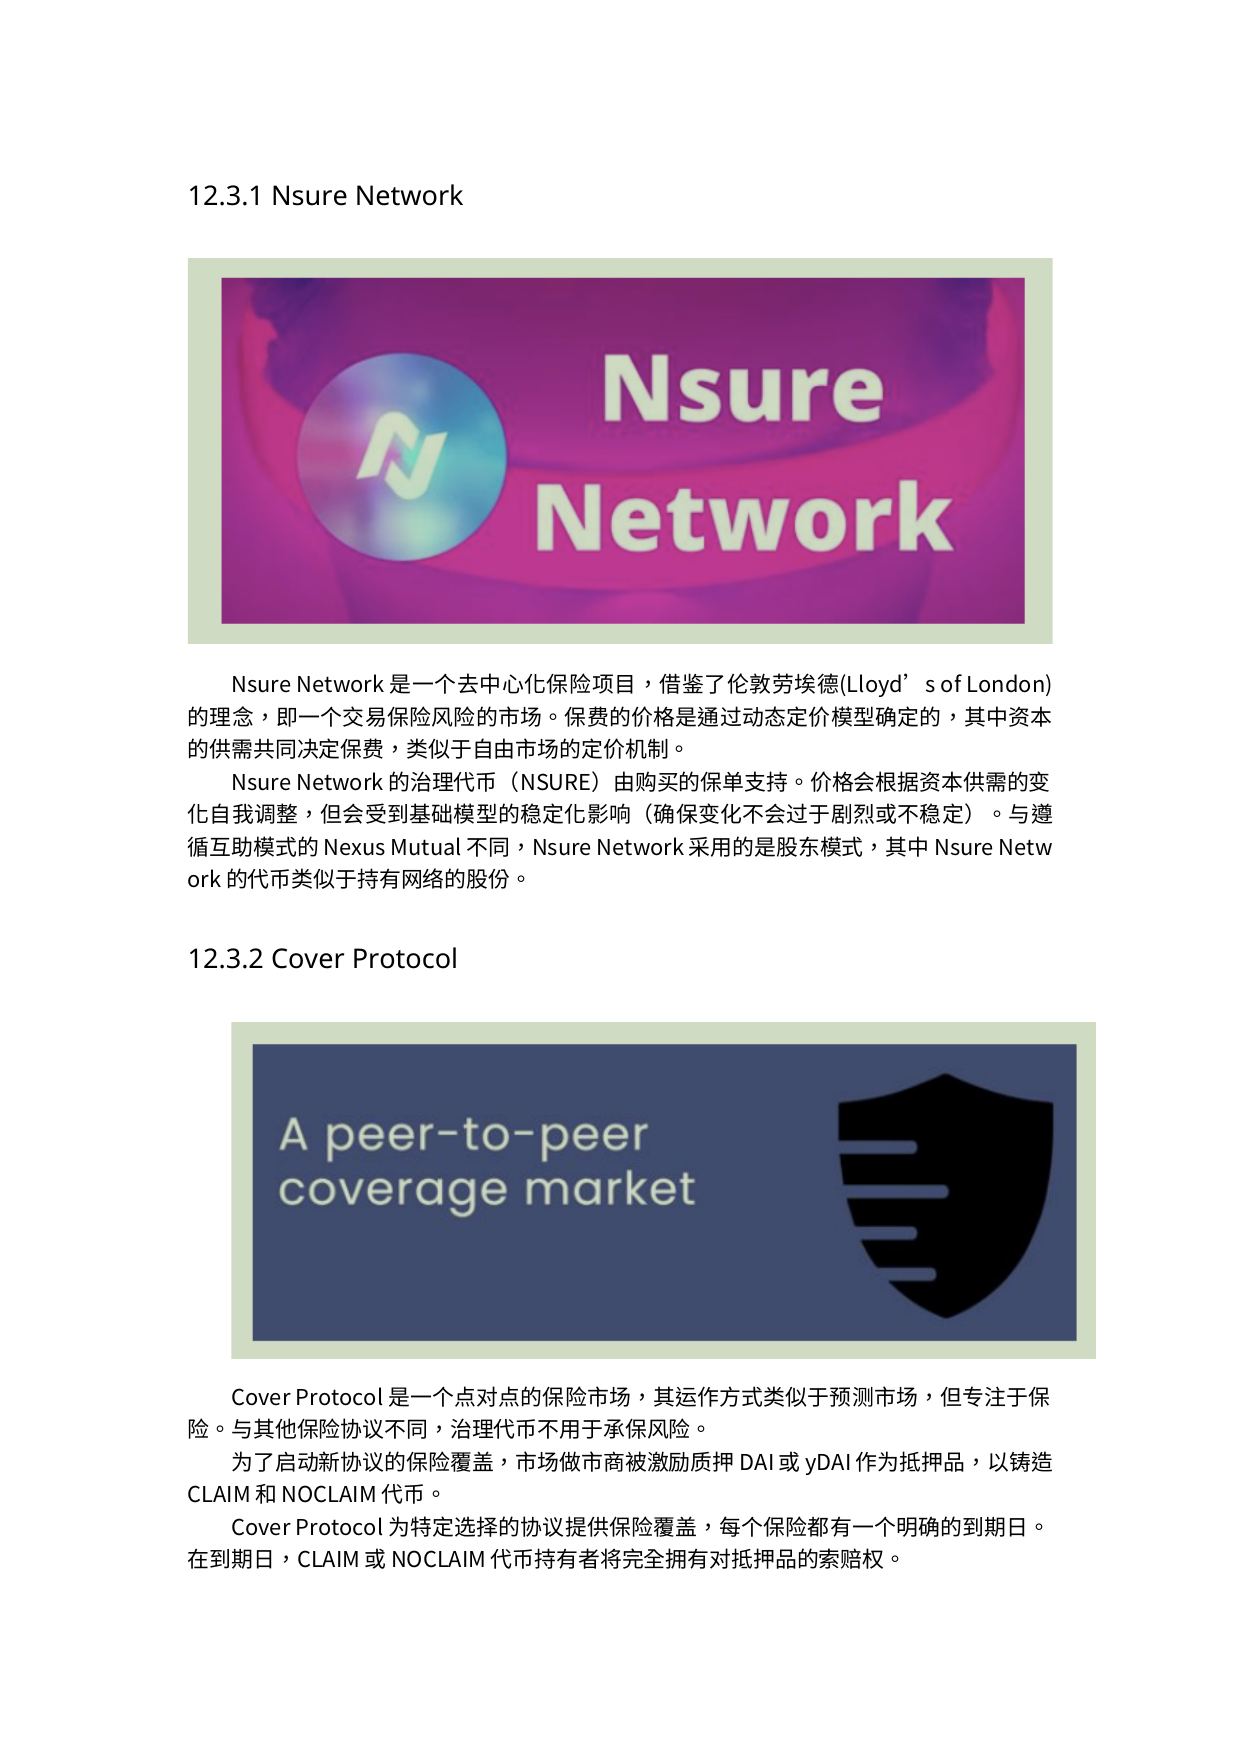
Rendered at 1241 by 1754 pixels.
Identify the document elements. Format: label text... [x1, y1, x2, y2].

text Cover Protocol是一个点对点的保险市场，其运作方式类似于预测市场，但专注于保险。与其他保险协议不同，治理代币不用于承保风险。 [187, 1379, 1053, 1444]
subtitle 12.3.1 Nsure Network [187, 162, 1053, 227]
picture [187, 258, 1053, 644]
subtitle 12.3.2 Cover Protocol [187, 926, 1053, 991]
text Nsure Network是一个去中心化保险项目，借鉴了伦敦劳埃德(Lloyd’s of London)的理念，即一个交易保险风险的市场。保费的价格是通过动态定价模型确定的，其中资本的供需共同决定保费，类似于自由市场的定价机制。 [187, 667, 1053, 764]
text 为了启动新协议的保险覆盖，市场做市商被激励质押DAI或yDAI作为抵押品，以铸造CLAIM和NOCLAIM代币。 [187, 1444, 1053, 1509]
picture [231, 1022, 1096, 1359]
text Nsure Network的治理代币（NSURE）由购买的保单支持。价格会根据资本供需的变化自我调整，但会受到基础模型的稳定化影响（确保变化不会过于剧烈或不稳定）。与遵循互助模式的Nexus Mutual不同，Nsure Network采用的是股东模式，其中Nsure Network的代币类似于持有网络的股份。 [187, 764, 1053, 894]
text Cover Protocol为特定选择的协议提供保险覆盖，每个保险都有一个明确的到期日。在到期日，CLAIM或NOCLAIM代币持有者将完全拥有对抵押品的索赔权。 [187, 1509, 1053, 1574]
